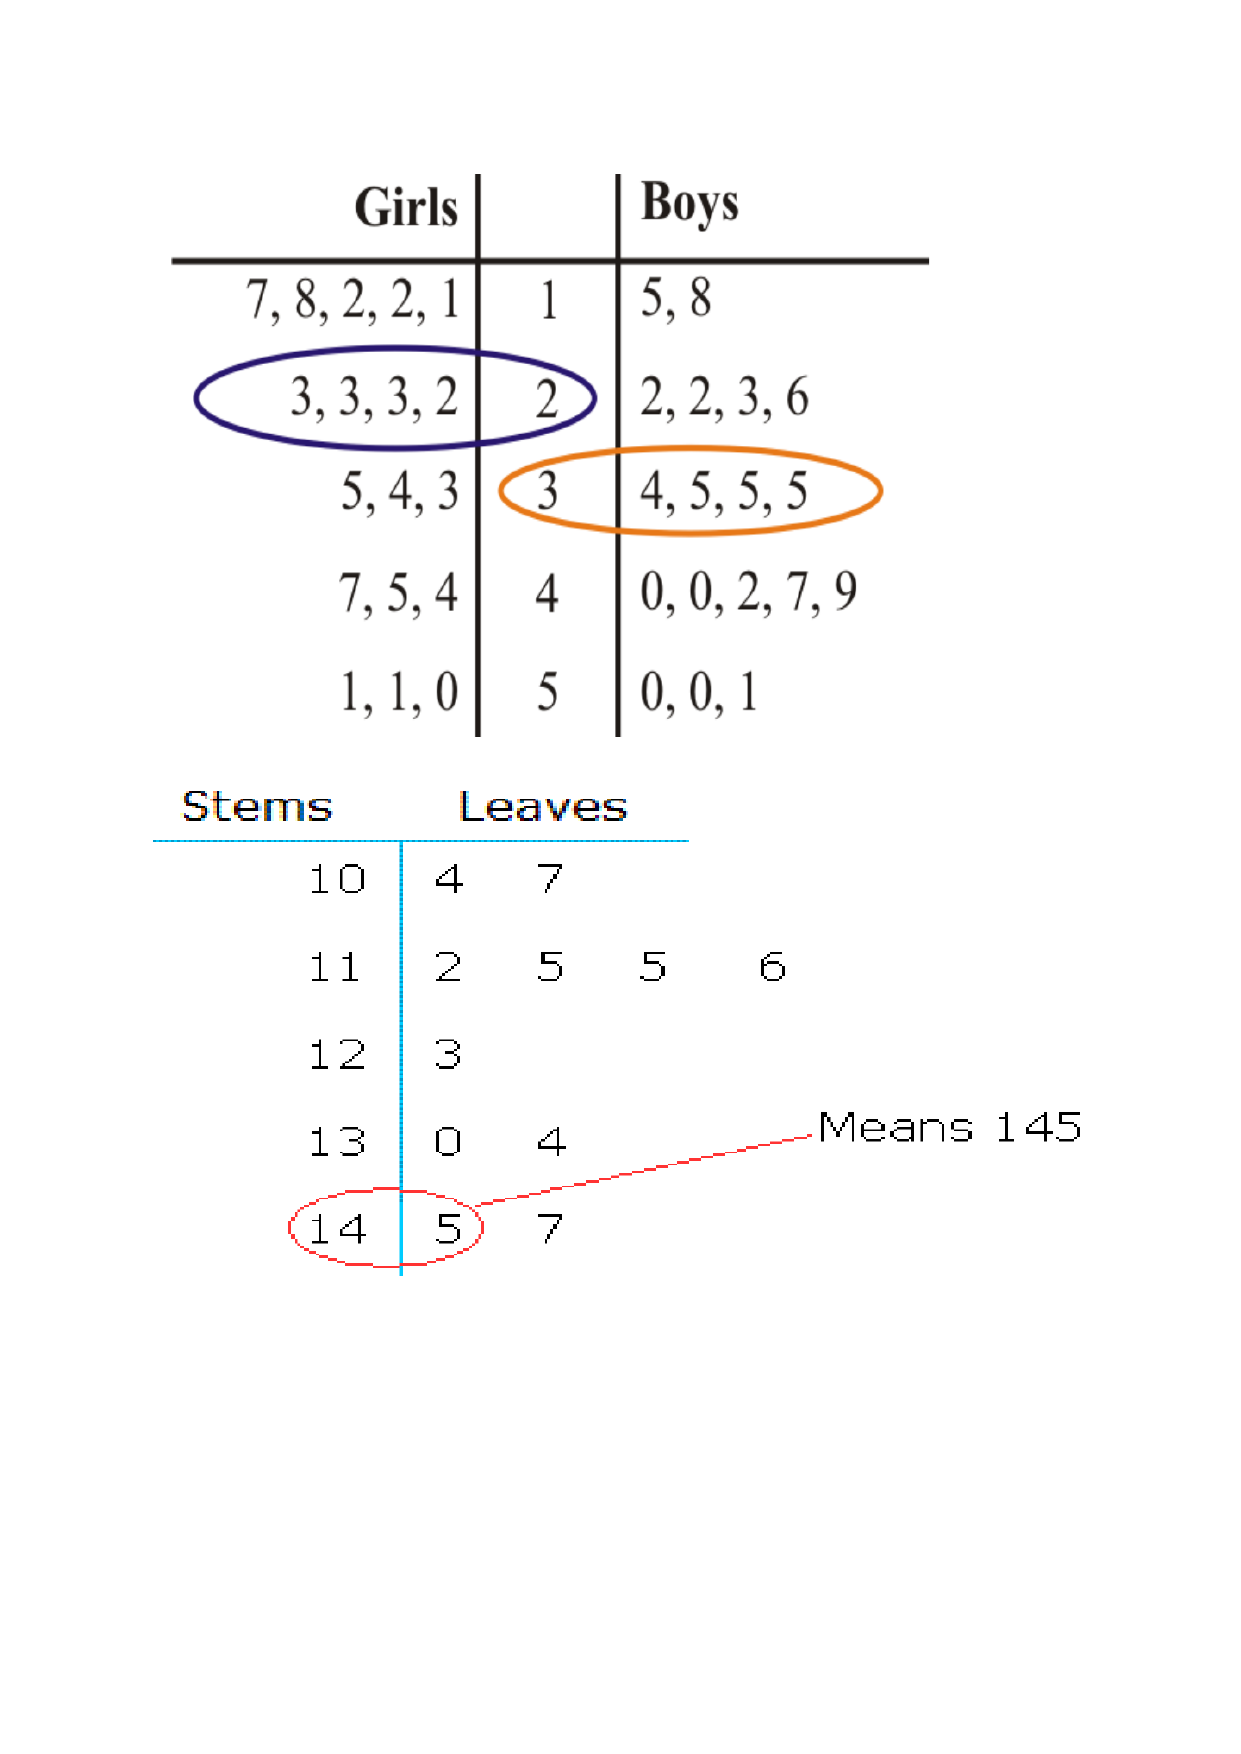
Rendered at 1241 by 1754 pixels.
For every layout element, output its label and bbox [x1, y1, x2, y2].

picture [150, 755, 1091, 1289]
picture [150, 150, 930, 737]
